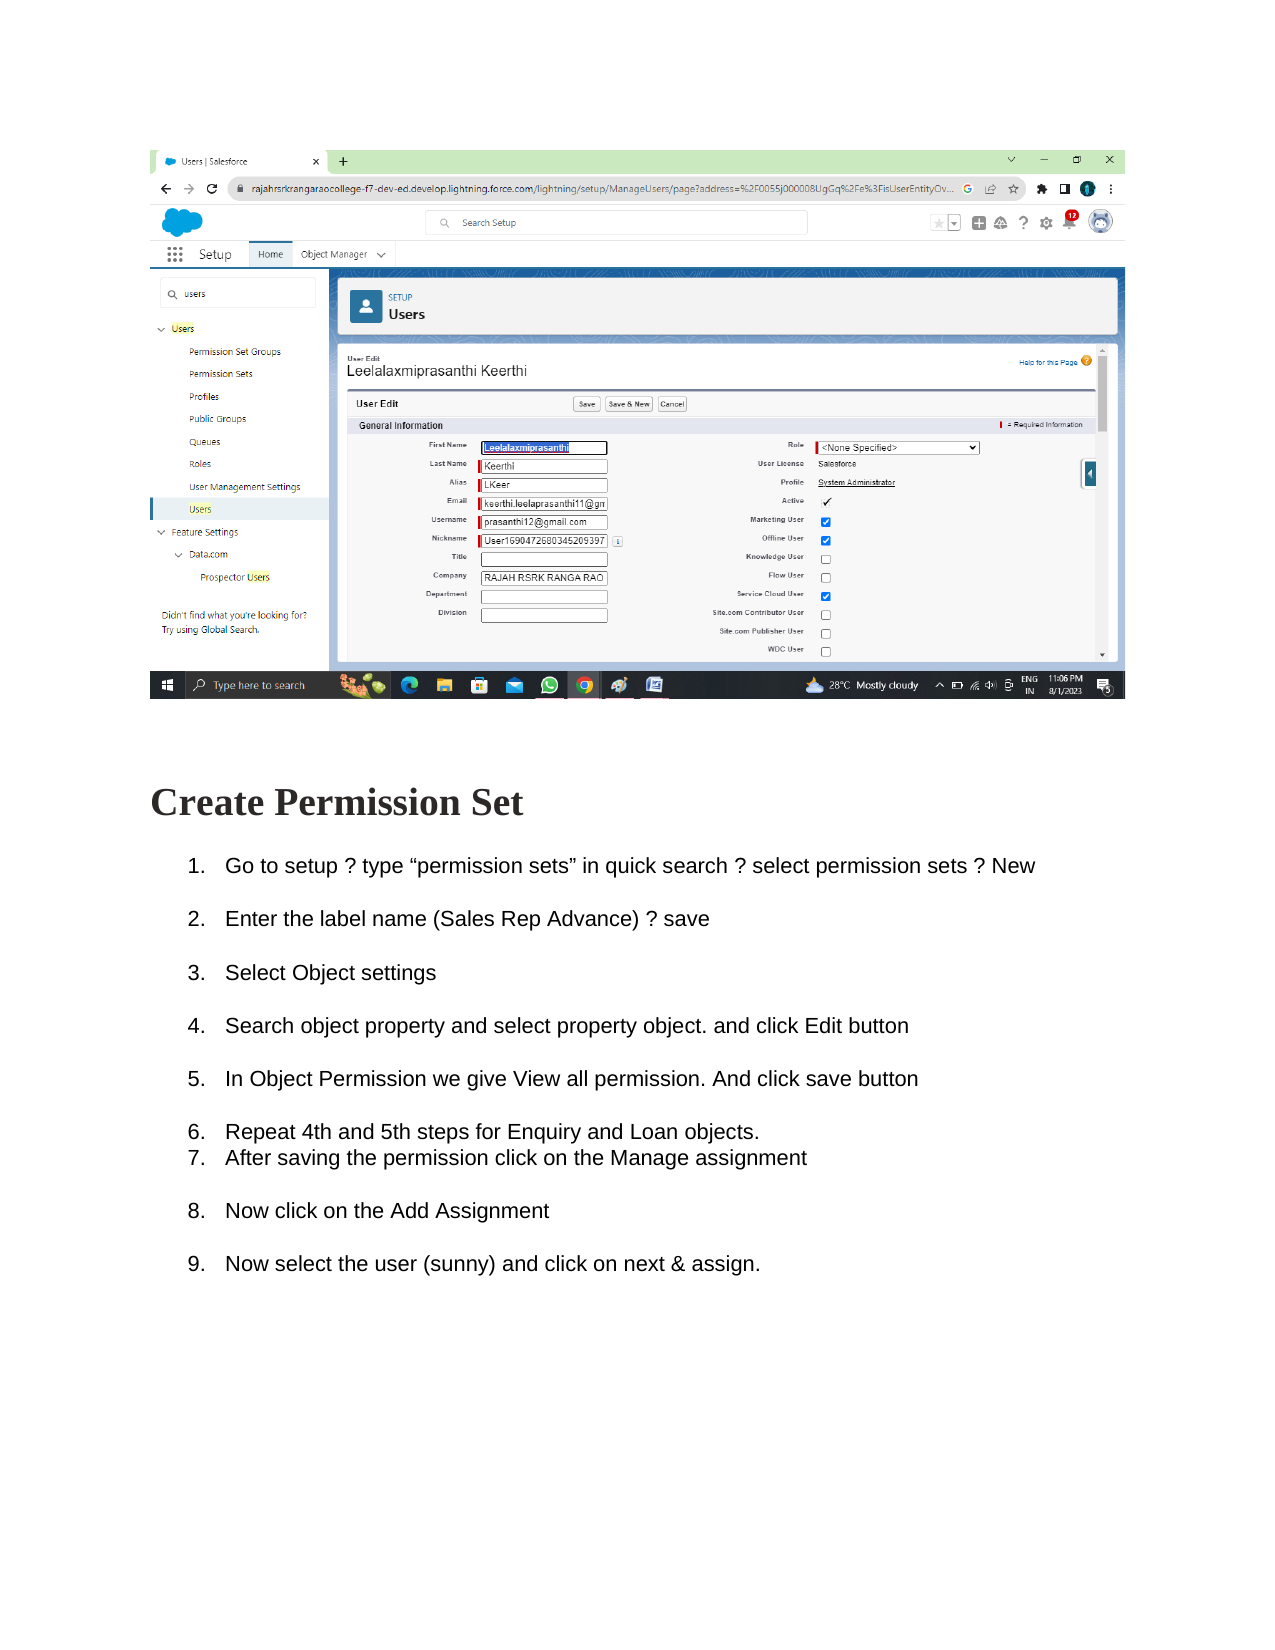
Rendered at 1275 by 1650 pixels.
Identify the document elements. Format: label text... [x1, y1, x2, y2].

list Now click on the Add Assignment [187, 1198, 1125, 1251]
list Repeat 4th and 5th steps for Enquiry and Loan objects. [187, 1119, 1125, 1144]
list After saving the permission click on the Manage assignment [187, 1144, 1125, 1198]
list In Object Permission we give View all permission. And click save button [187, 1066, 1125, 1119]
list Select Object settings [187, 959, 1125, 1013]
picture [150, 150, 1125, 699]
list Now select the user (sunny) and click on next & assign. [187, 1251, 1125, 1276]
text Create Permission Set [150, 777, 1125, 824]
list Go to setup ? type “permission sets” in quick search ? select permission sets ? New [187, 853, 1125, 906]
list Enter the label name (Sales Rep Advance) ? save [187, 906, 1125, 959]
list Search object property and select property object. and click Edit button [187, 1013, 1125, 1066]
